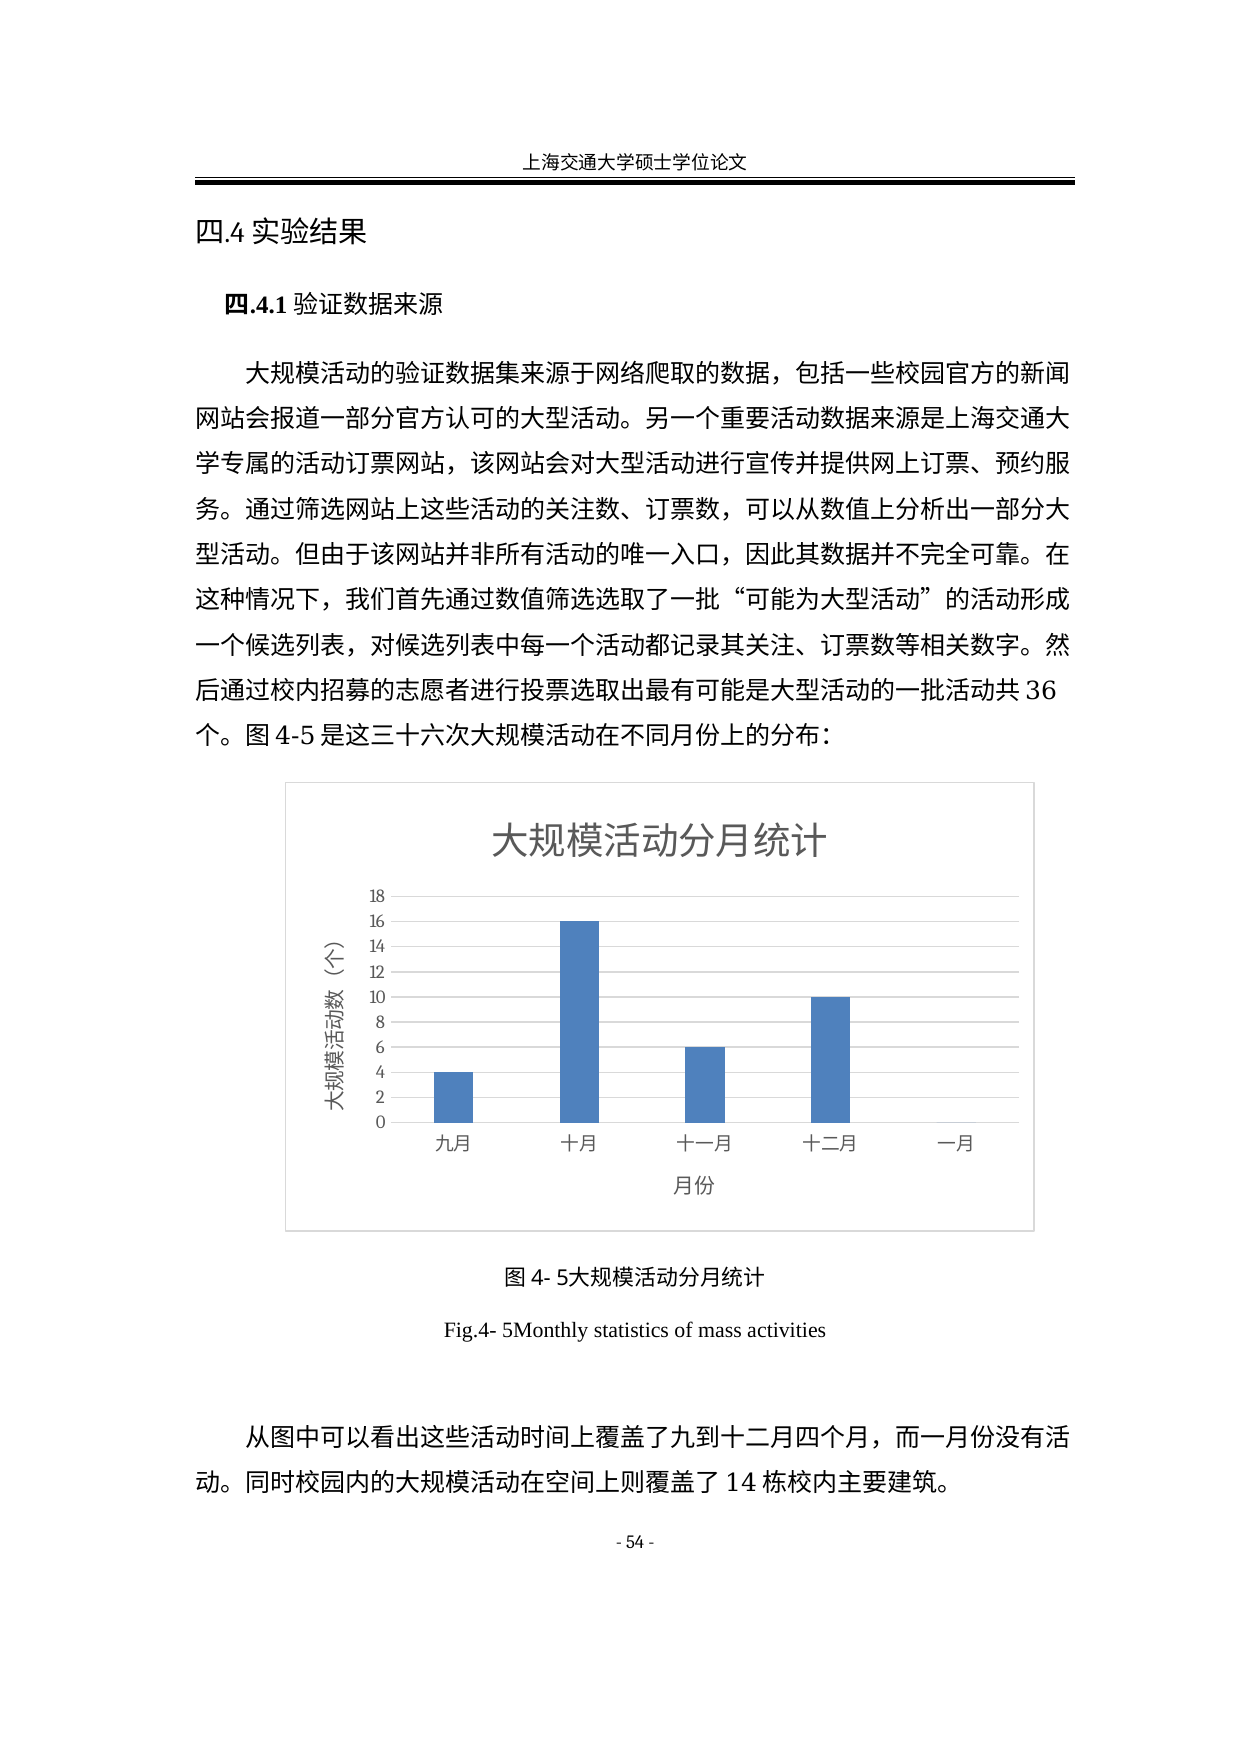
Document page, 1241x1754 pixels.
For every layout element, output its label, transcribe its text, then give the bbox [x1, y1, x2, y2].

text 从图中可以看出这些活动时间上覆盖了九到十二月四个月，而一月份没有活动。同时校园内的大规模活动在空间上则覆盖了14栋校内主要建筑。 [195, 1417, 1075, 1499]
subtitle 实验结果 [195, 209, 1075, 251]
text 图4- 5大规模活动分月统计 [195, 1260, 1075, 1292]
subtitle 验证数据来源 [224, 284, 1075, 321]
text Fig.4- 5Monthly statistics of mass activities [195, 1317, 1075, 1343]
text 大规模活动的验证数据集来源于网络爬取的数据，包括一些校园官方的新闻网站会报道一部分官方认可的大型活动。另一个重要活动数据来源是上海交通大学专属的活动订票网站，该网站会对大型活动进行宣传并提供网上订票、预约服务。通过筛选网站上这些活动的关注数、订票数，可以从数值上分析出一部分大型活动。但由于该网站并非所有活动的唯一入口，因此其数据并不完全可靠。在这种情况下，我们首先通过数值筛选选取了一批“可能为大型活动”的活动形成一个候选列表，对候选列表中每一个活动都记录其关注、订票数等相关数字。然后通过校内招募的志愿者进行投票选取出最有可能是大型活动的一批活动共36个。图4-5是这三十六次大规模活动在不同月份上的分布： [195, 353, 1075, 752]
